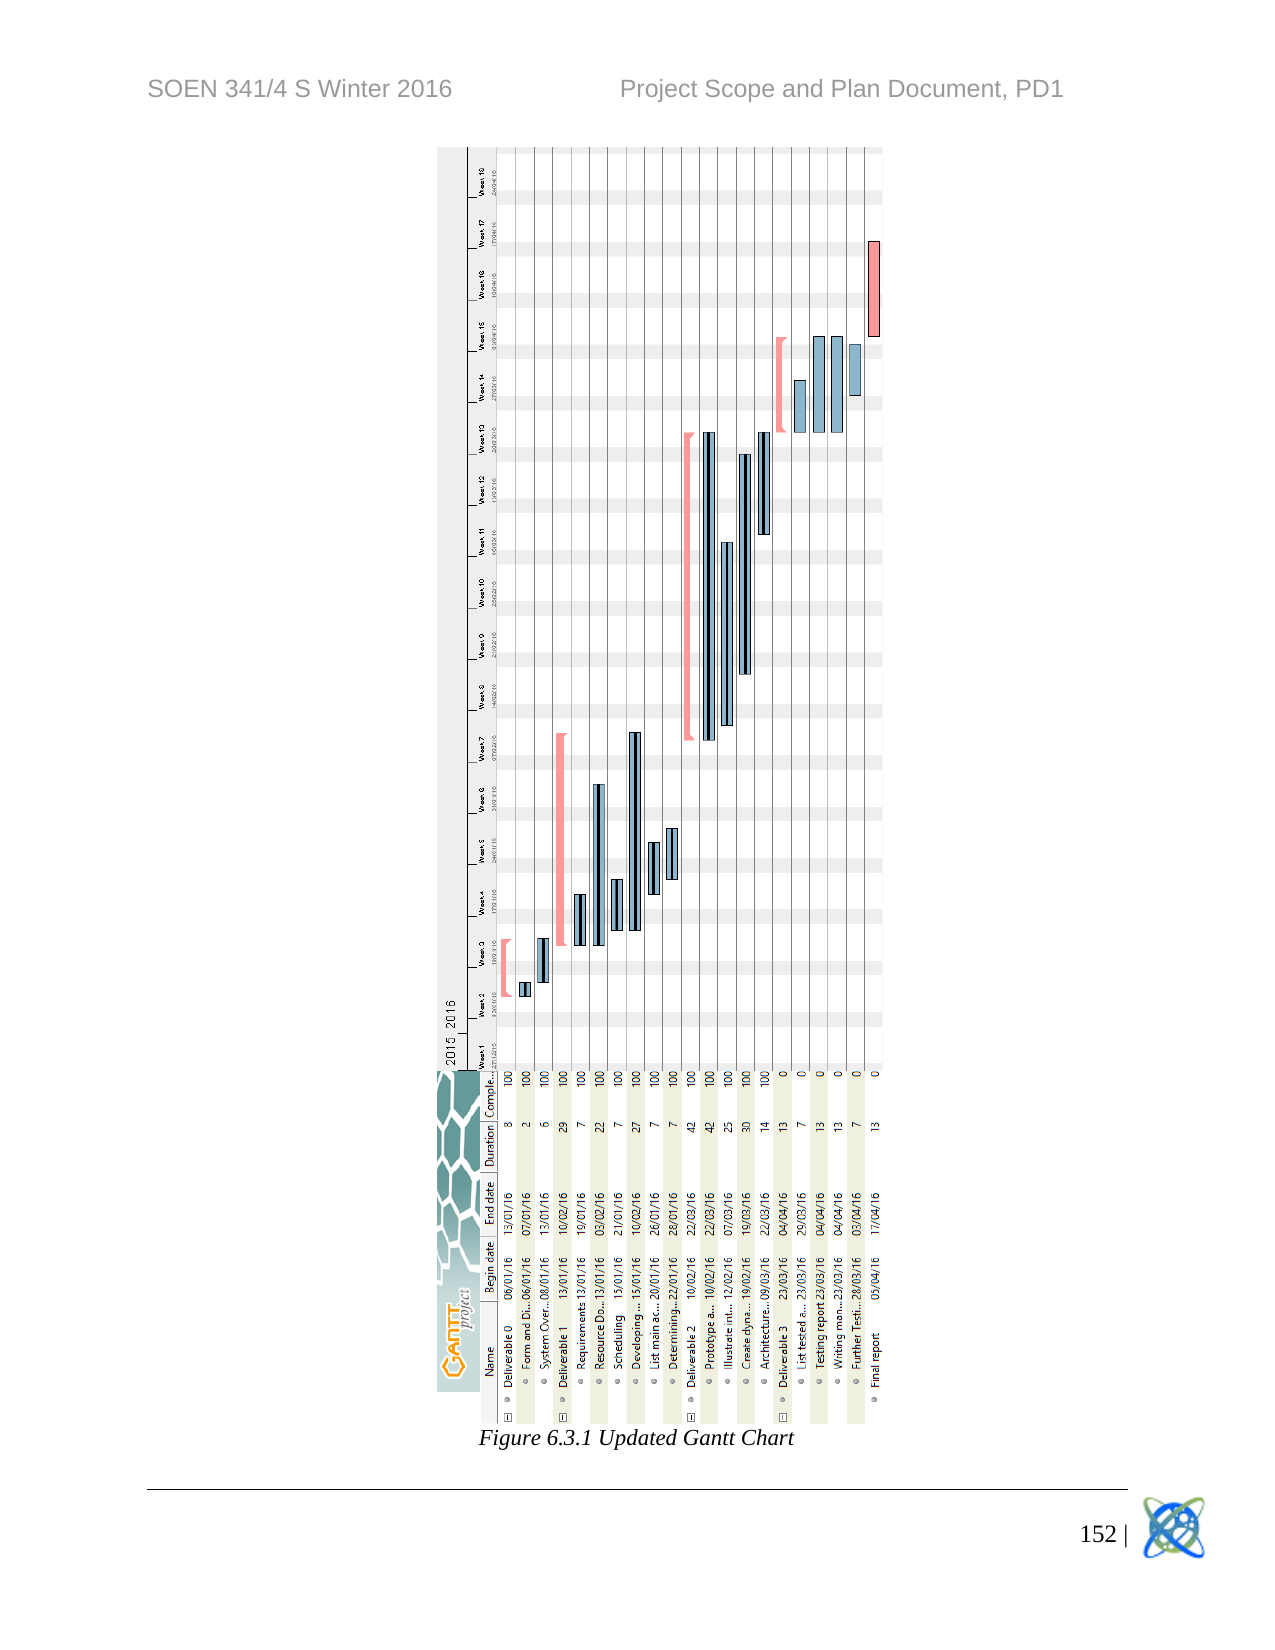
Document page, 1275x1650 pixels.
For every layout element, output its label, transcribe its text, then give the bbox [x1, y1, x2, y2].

picture [393, 147, 883, 1424]
text Figure 6.3.1 Updated Gantt Chart [147, 1424, 1128, 1450]
picture [1123, 1490, 1224, 1566]
